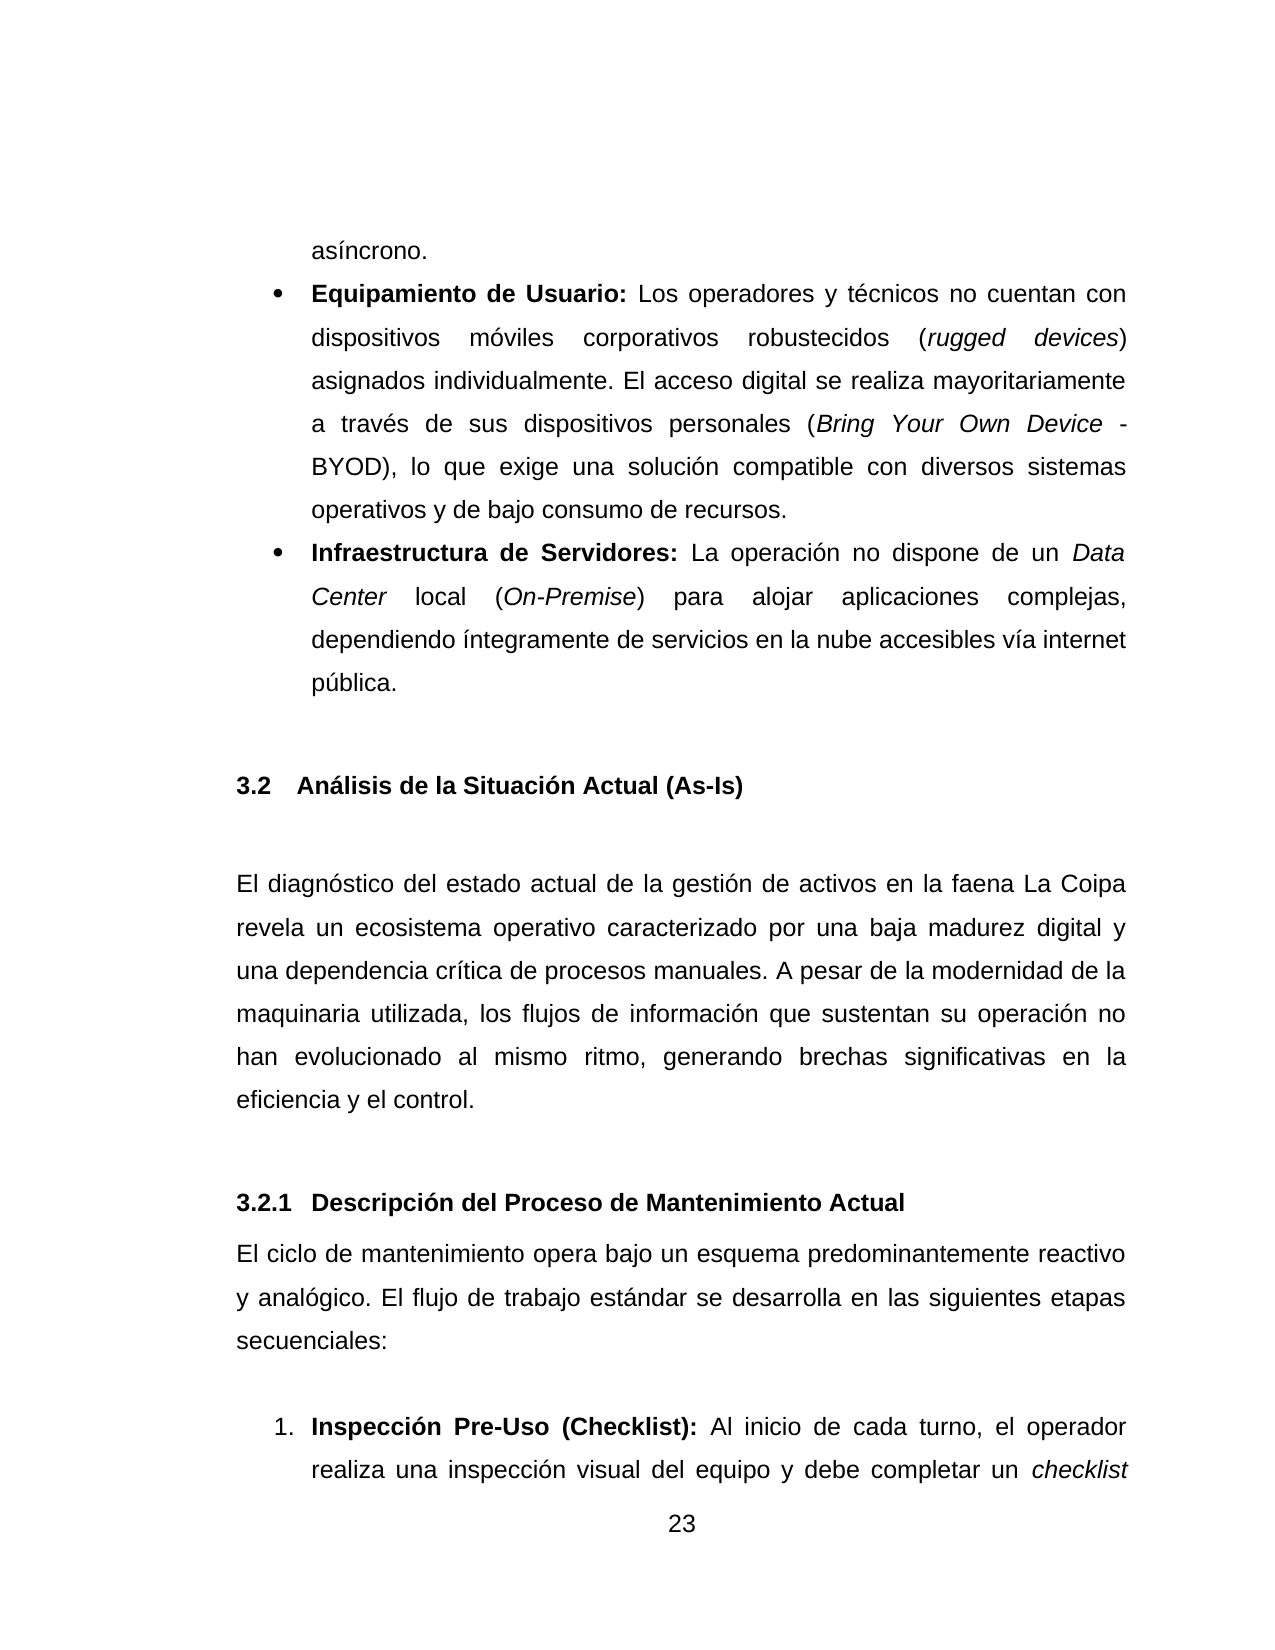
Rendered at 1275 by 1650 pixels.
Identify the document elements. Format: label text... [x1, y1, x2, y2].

text El ciclo de mantenimiento opera bajo un esquema predominantemente reactivo y analógico. El flujo de trabajo estándar se desarrolla en las siguientes etapas secuenciales: [236, 1239, 1127, 1354]
list Infraestructura de Servidores: La operación no dispone de un Data Center local (On-Premise) para alojar aplicaciones complejas, dependiendo íntegramente de servicios en la nube accesibles vía internet pública. [274, 538, 1127, 696]
subtitle Descripción del Proceso de Mantenimiento Actual [236, 1188, 1127, 1217]
subtitle Análisis de la Situación Actual (As-Is) [236, 771, 872, 799]
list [274, 236, 1127, 265]
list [274, 1412, 1127, 1484]
list Equipamiento de Usuario: Los operadores y técnicos no cuentan con dispositivos móviles corporativos robustecidos (rugged devices) asignados individualmente. El acceso digital se realiza mayoritariamente a través de sus dispositivos personales (Bring Your Own Device - BYOD), lo que exige una solución compatible con diversos sistemas operativos y de bajo consumo de recursos. [274, 279, 1127, 524]
text El diagnóstico del estado actual de la gestión de activos en la faena La Coipa revela un ecosistema operativo caracterizado por una baja madurez digital y una dependencia crítica de procesos manuales. A pesar de la modernidad de la maquinaria utilizada, los flujos de información que sustentan su operación no han evolucionado al mismo ritmo, generando brechas significativas en la eficiencia y el control. [236, 869, 1127, 1114]
